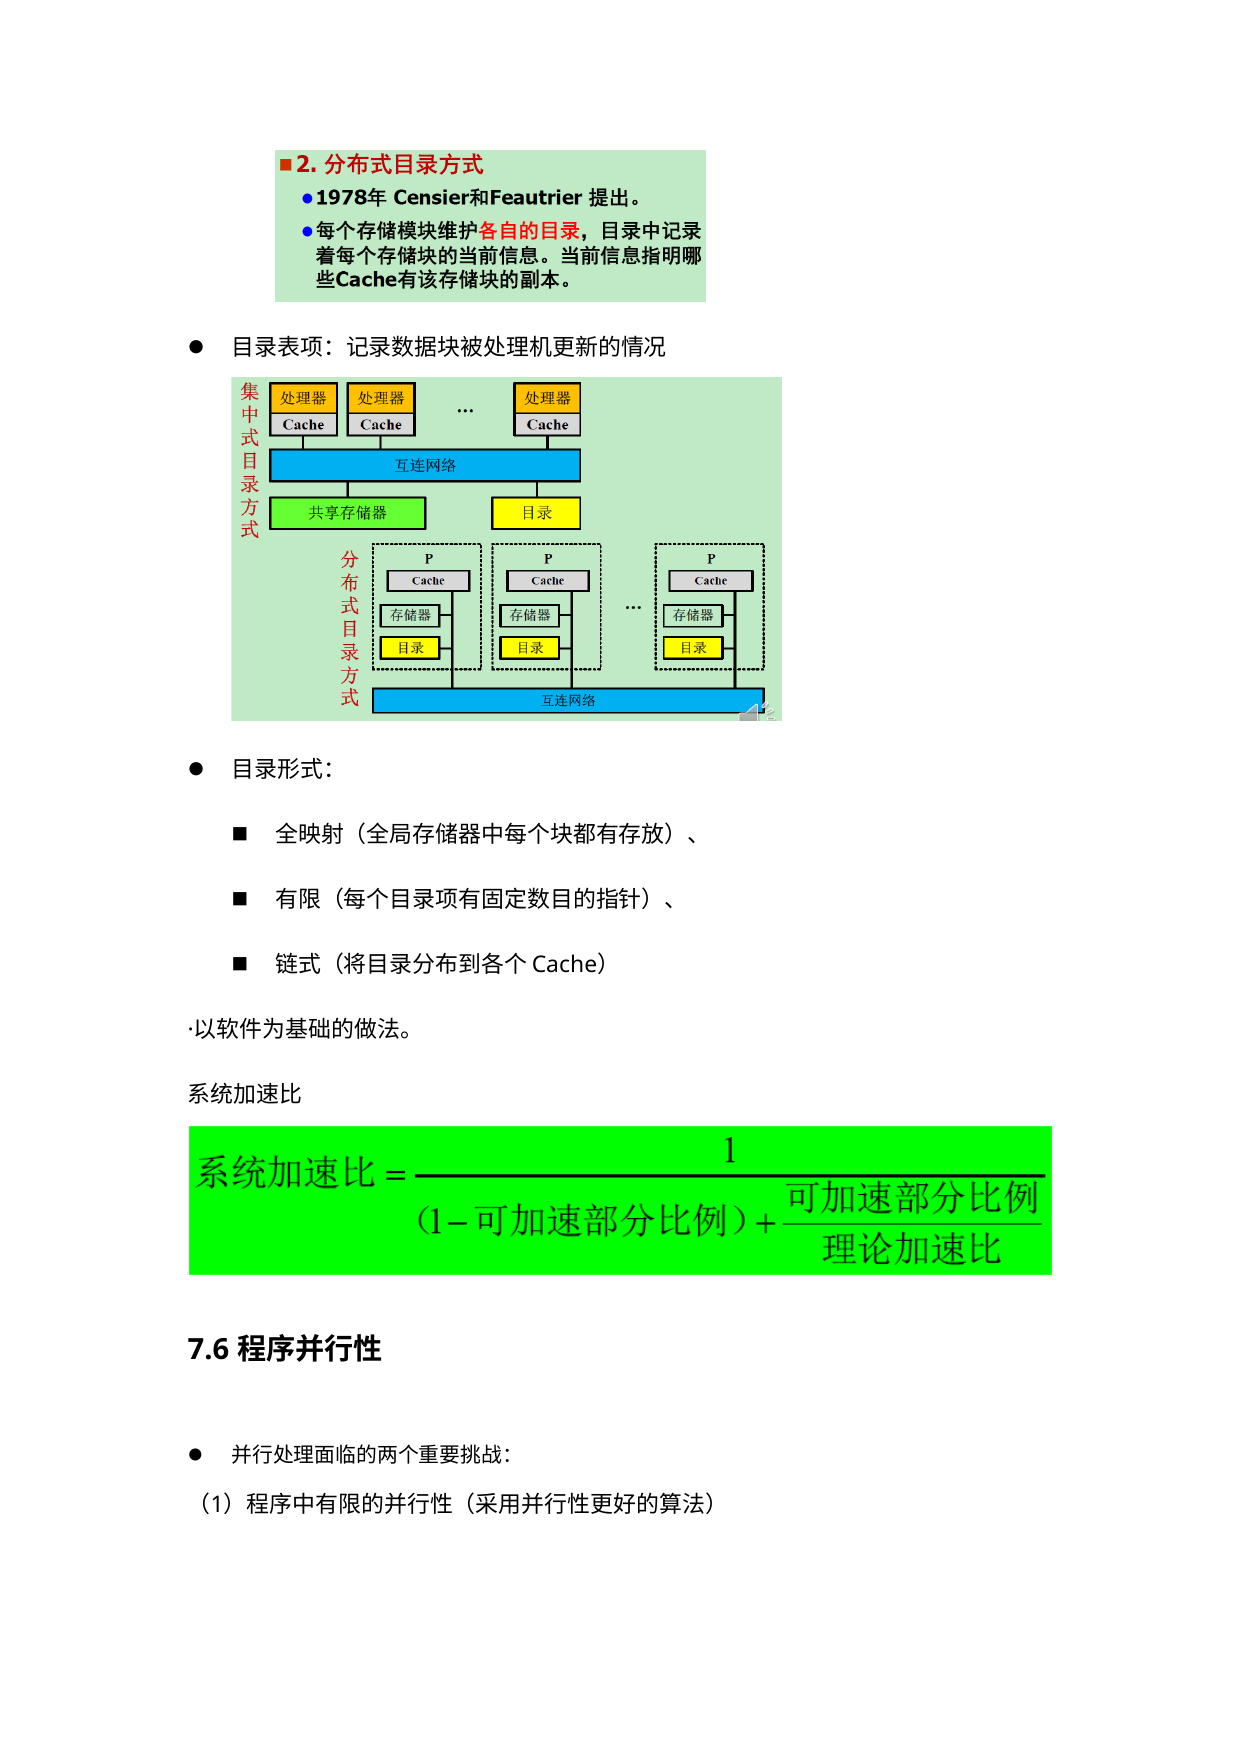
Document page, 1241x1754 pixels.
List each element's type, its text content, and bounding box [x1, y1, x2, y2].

list 链式（将目录分布到各个Cache） [231, 930, 1053, 995]
picture [231, 377, 782, 721]
list 目录形式： [187, 735, 1053, 800]
list 并行处理面临的两个重要挑战： [187, 1438, 1053, 1470]
list 全映射（全局存储器中每个块都有存放）、 [231, 800, 1053, 865]
text 系统加速比 [187, 1060, 1053, 1125]
picture [275, 150, 706, 302]
list 有限（每个目录项有固定数目的指针）、 [231, 865, 1053, 930]
picture [187, 1125, 1053, 1276]
text （1）程序中有限的并行性（采用并行性更好的算法） [187, 1470, 1053, 1535]
list 目录表项：记录数据块被处理机更新的情况 [187, 312, 1053, 377]
subtitle 7.6 程序并行性 [187, 1314, 1053, 1379]
text ·以软件为基础的做法。 [187, 995, 1053, 1060]
